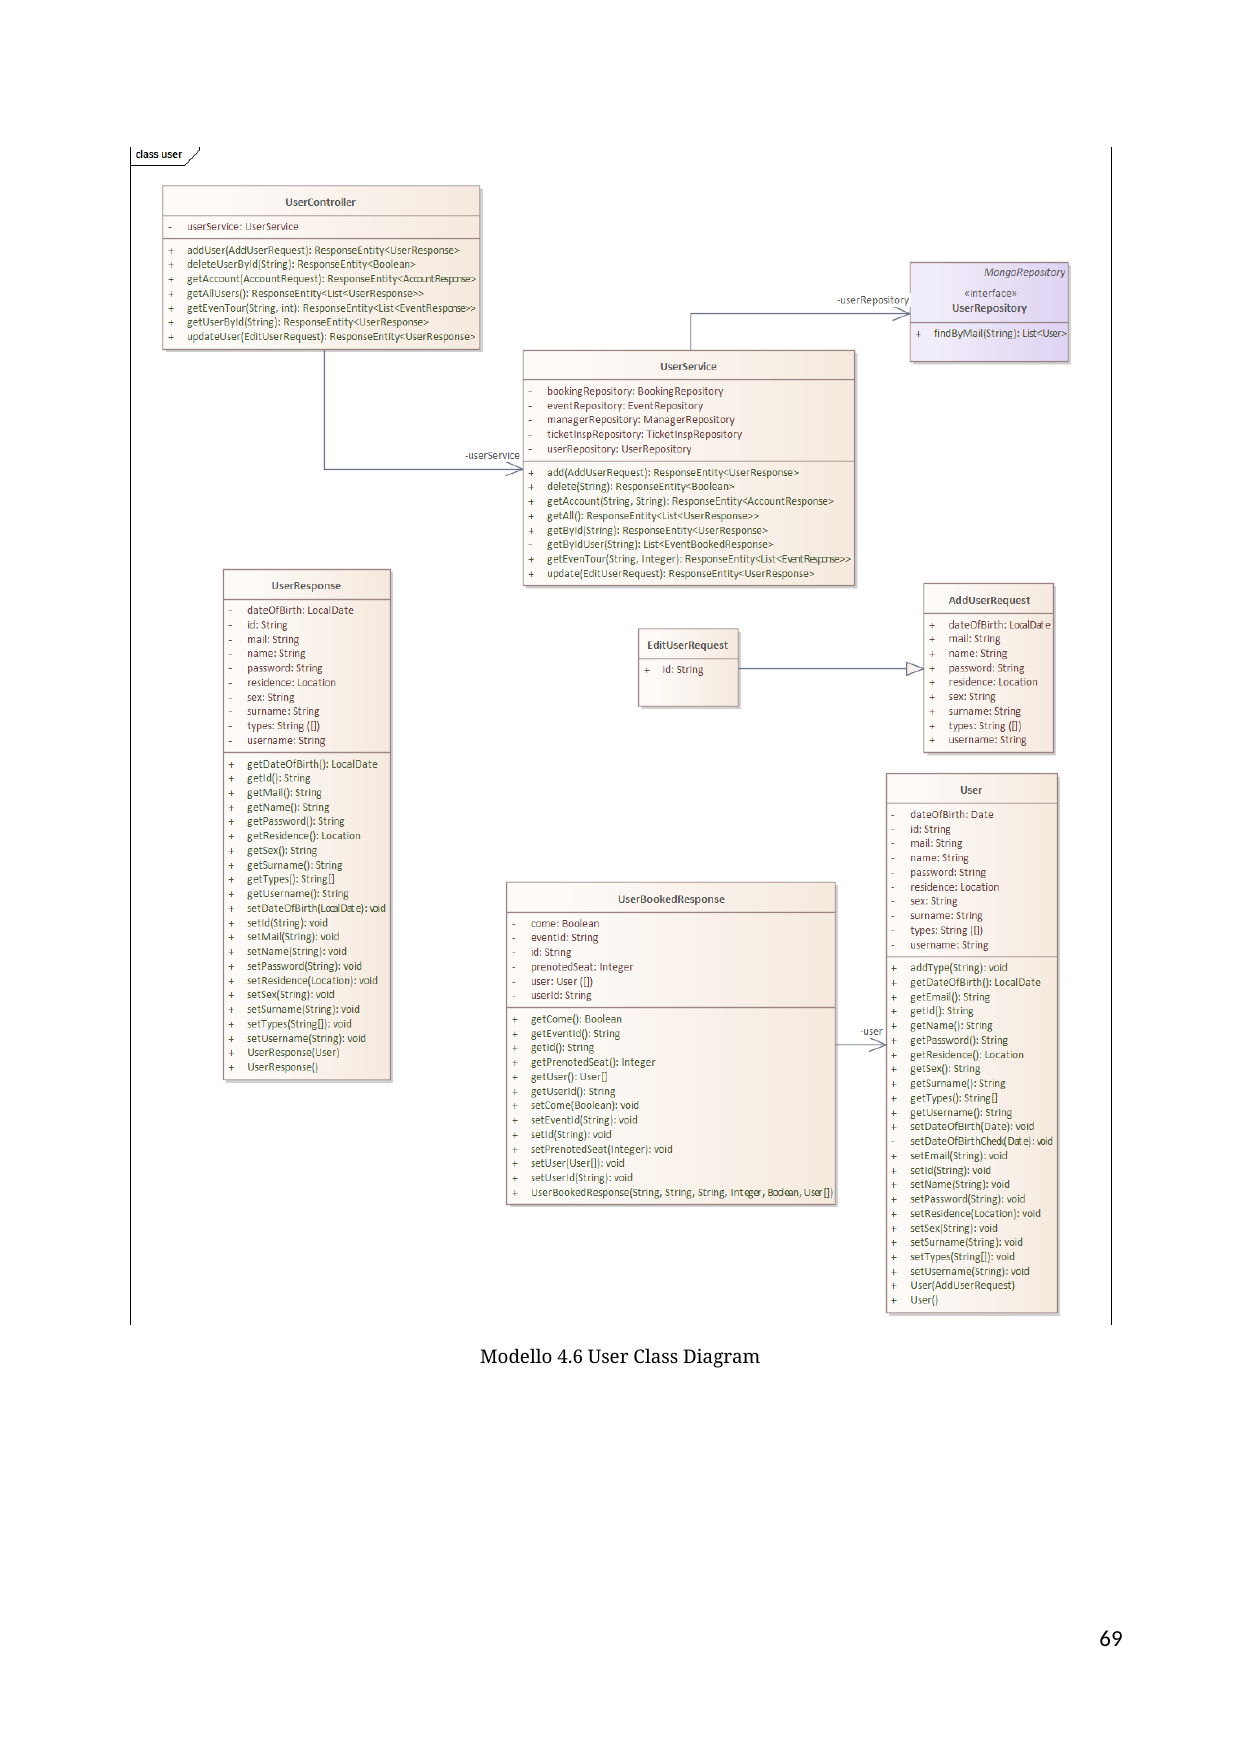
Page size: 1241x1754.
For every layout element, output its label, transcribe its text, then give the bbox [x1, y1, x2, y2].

text Modello 4.6 User Class Diagram [118, 1343, 1122, 1368]
picture [123, 147, 1117, 1325]
